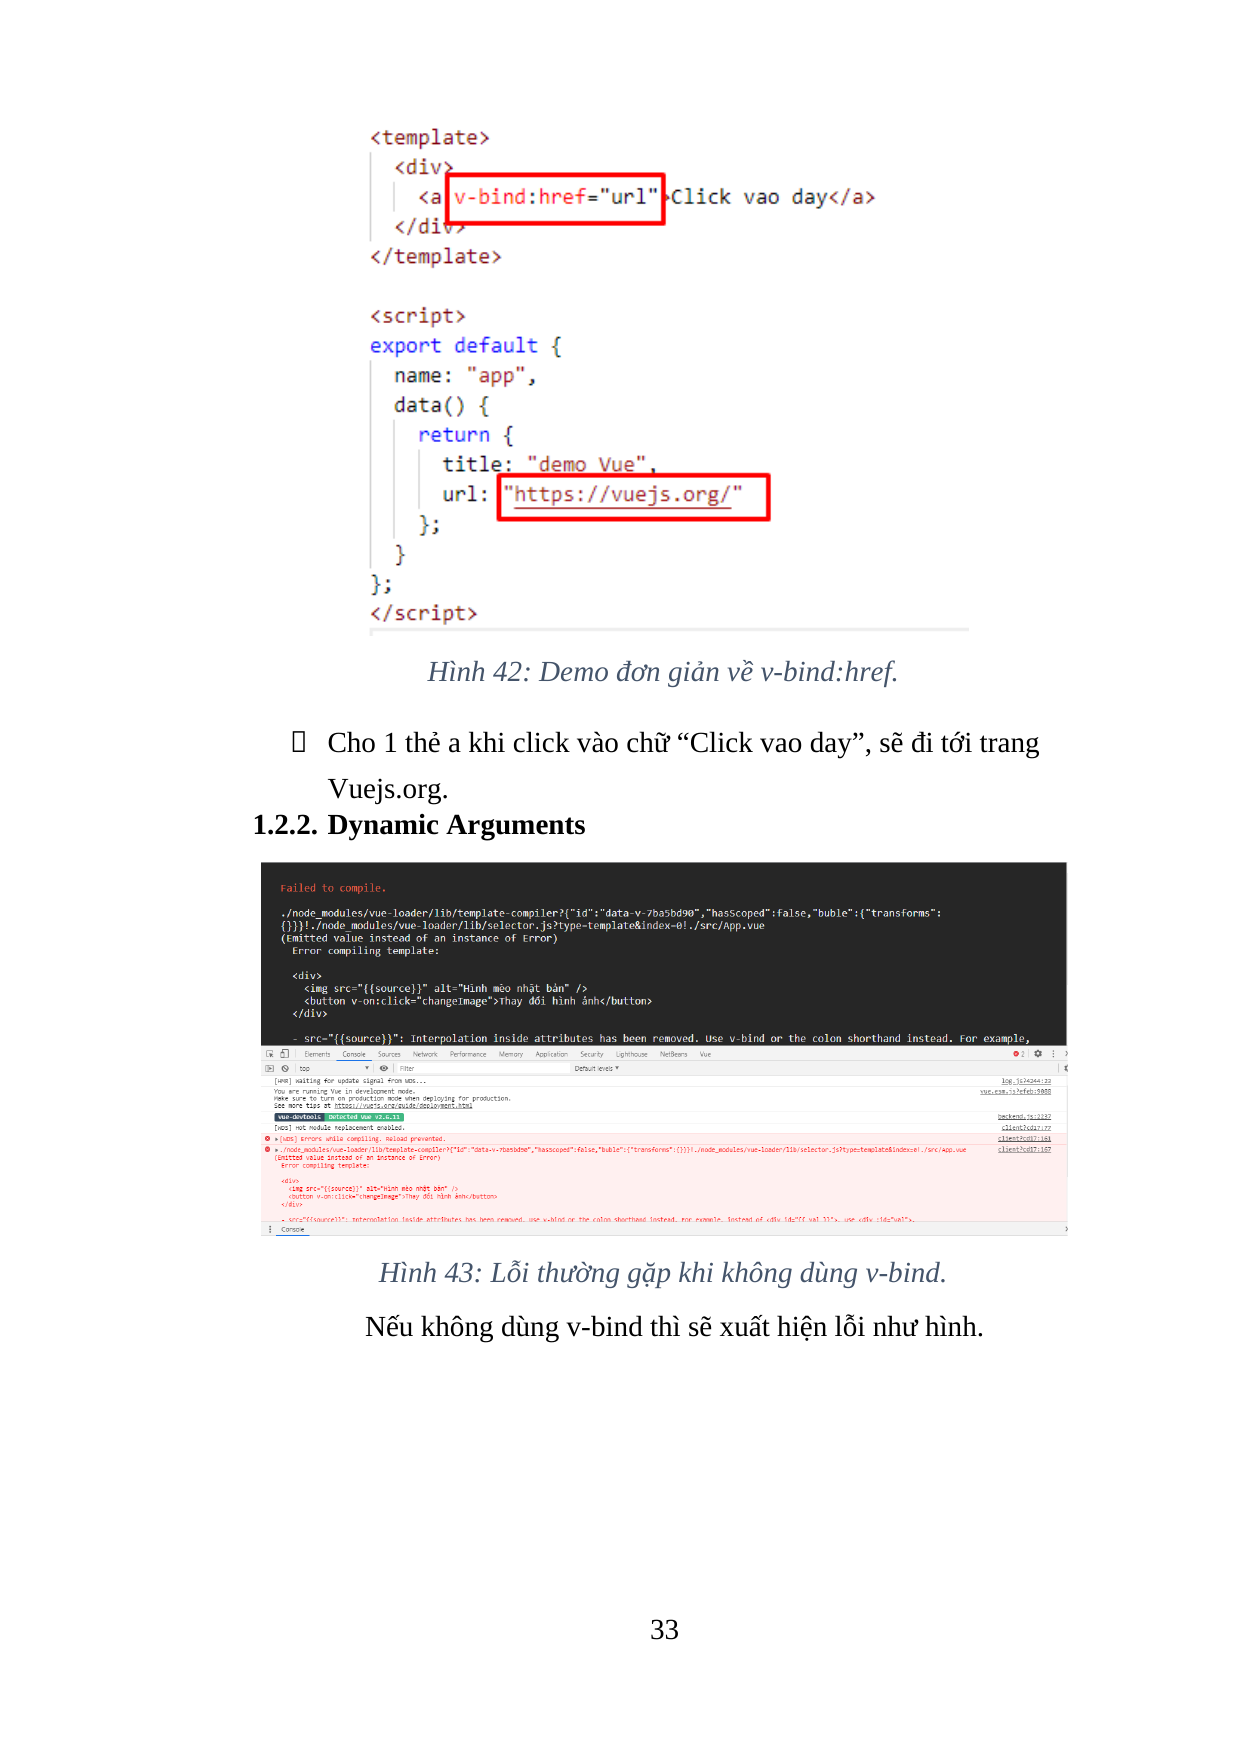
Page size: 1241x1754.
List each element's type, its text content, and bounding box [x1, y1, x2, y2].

text Hình 42: Demo đơn giản về v-bind:href. [177, 654, 1152, 688]
picture [359, 118, 969, 636]
list Dynamic Arguments [252, 807, 1152, 841]
picture [261, 860, 1068, 1236]
text Nếu không dùng v-bind thì sẽ xuất hiện lỗi như hình. [365, 1309, 1152, 1343]
list Cho 1 thẻ a khi click vào chữ “Click vao day”, sẽ đi tới trang Vuejs.org. [290, 709, 1152, 805]
text Hình 43: Lỗi thường gặp khi không dùng v-bind. [177, 1255, 1152, 1288]
